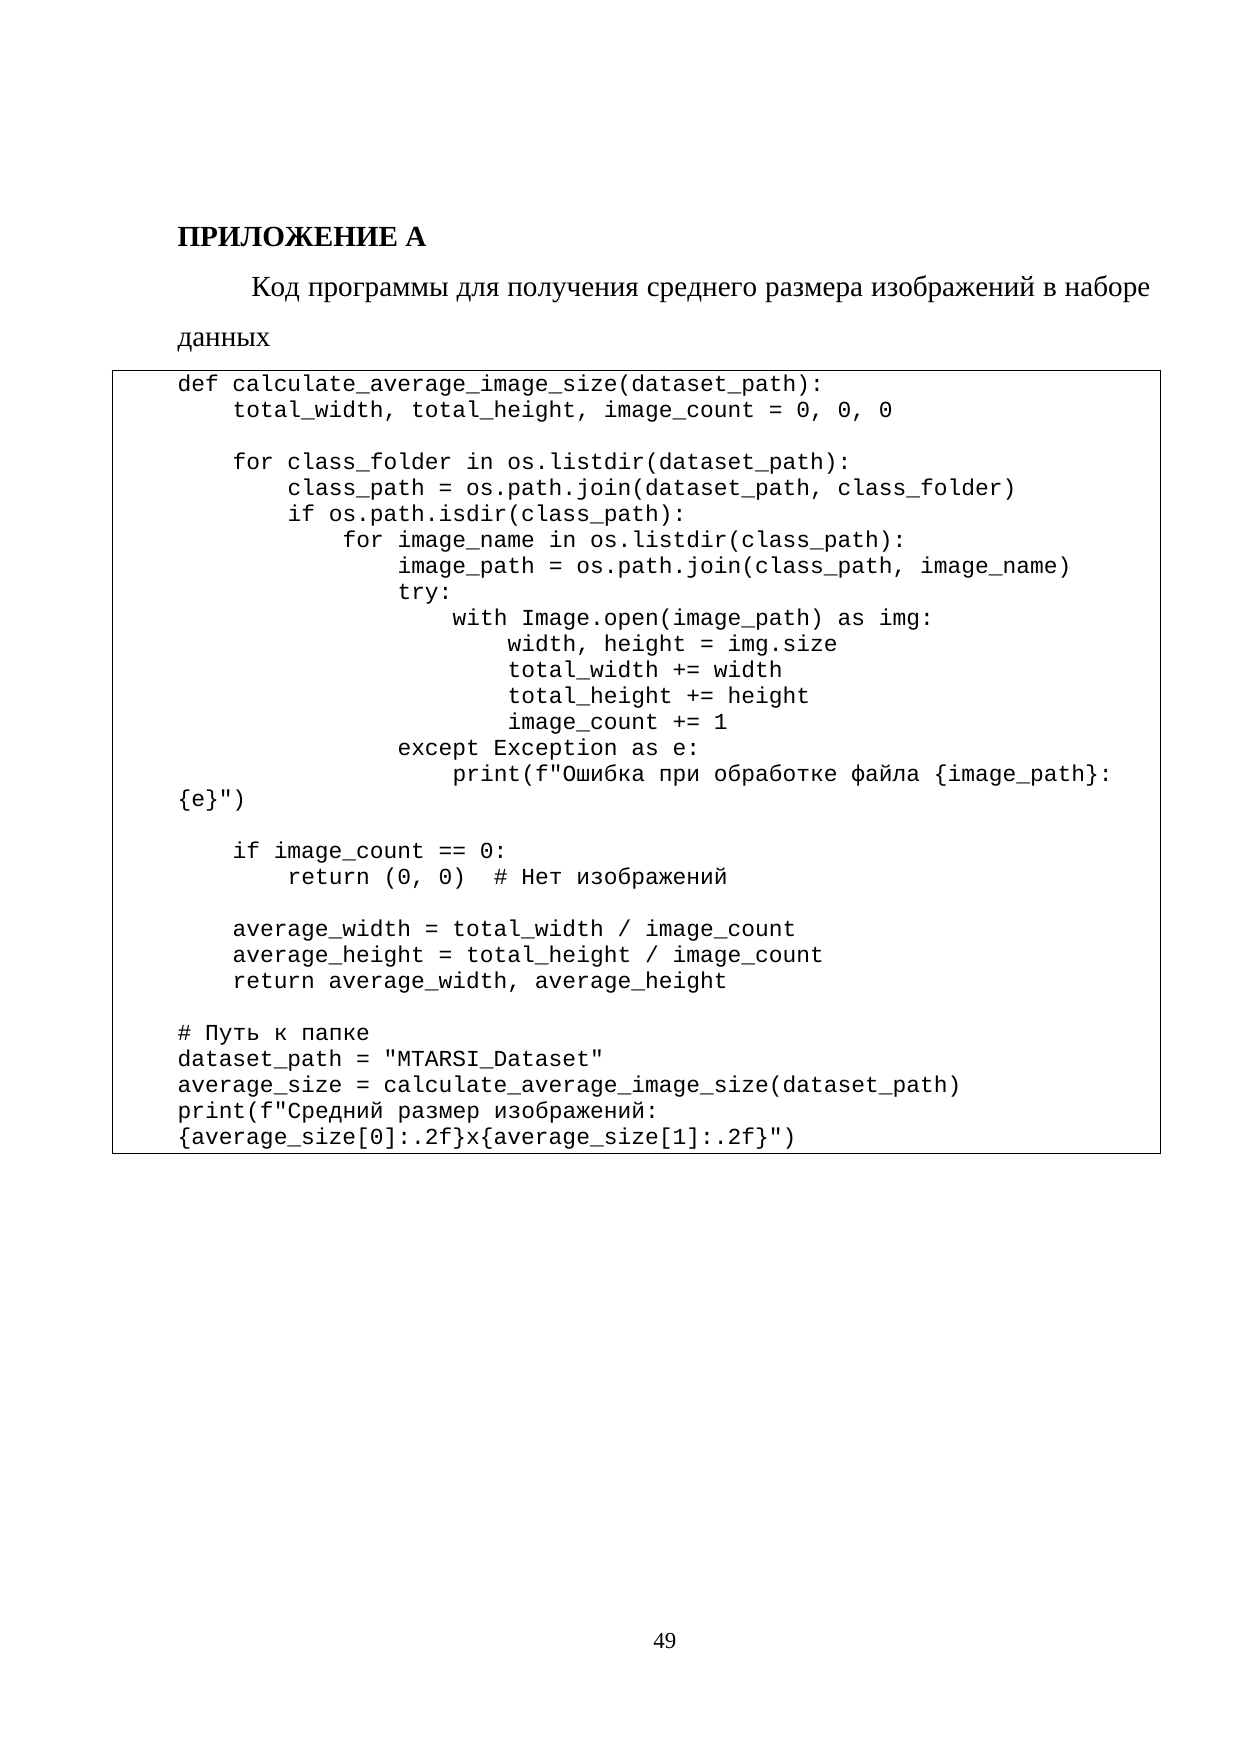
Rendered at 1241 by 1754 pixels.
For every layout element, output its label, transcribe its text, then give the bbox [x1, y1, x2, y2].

text # Путь к папке [177, 1021, 1152, 1047]
text print(f"Средний размер изображений: {average_size[0]:.2f}x{average_size[1]:.2f}") [113, 1096, 1160, 1153]
text return average_width, average_height [177, 969, 1152, 995]
text average_size = calculate_average_image_size(dataset_path) [177, 1073, 1152, 1096]
text average_height = total_height / image_count [177, 943, 1152, 969]
text width, height = img.size [177, 632, 1152, 658]
text for image_name in os.listdir(class_path): [177, 528, 1152, 554]
text Код программы для получения среднего размера изображений в наборе данных [177, 269, 1152, 353]
text return (0, 0) # Нет изображений [177, 866, 1152, 892]
text for class_folder in os.listdir(dataset_path): [177, 451, 1152, 477]
text with Image.open(image_path) as img: [177, 606, 1152, 632]
text ПРИЛОЖЕНИЕ А [177, 219, 1152, 252]
text total_width += width [177, 658, 1152, 684]
text average_width = total_width / image_count [177, 917, 1152, 943]
text if os.path.isdir(class_path): [177, 502, 1152, 528]
text def calculate_average_image_size(dataset_path): [113, 371, 1160, 399]
text try: [177, 580, 1152, 606]
text image_count += 1 [177, 710, 1152, 736]
text if image_count == 0: [177, 840, 1152, 866]
text dataset_path = "MTARSI_Dataset" [177, 1047, 1152, 1073]
text total_height += height [177, 684, 1152, 710]
text image_path = os.path.join(class_path, image_name) [177, 554, 1152, 580]
text class_path = os.path.join(dataset_path, class_folder) [177, 477, 1152, 502]
text total_width, total_height, image_count = 0, 0, 0 [177, 399, 1152, 425]
text except Exception as e: [177, 736, 1152, 762]
text print(f"Ошибка при обработке файла {image_path}: {e}") [177, 762, 1152, 814]
